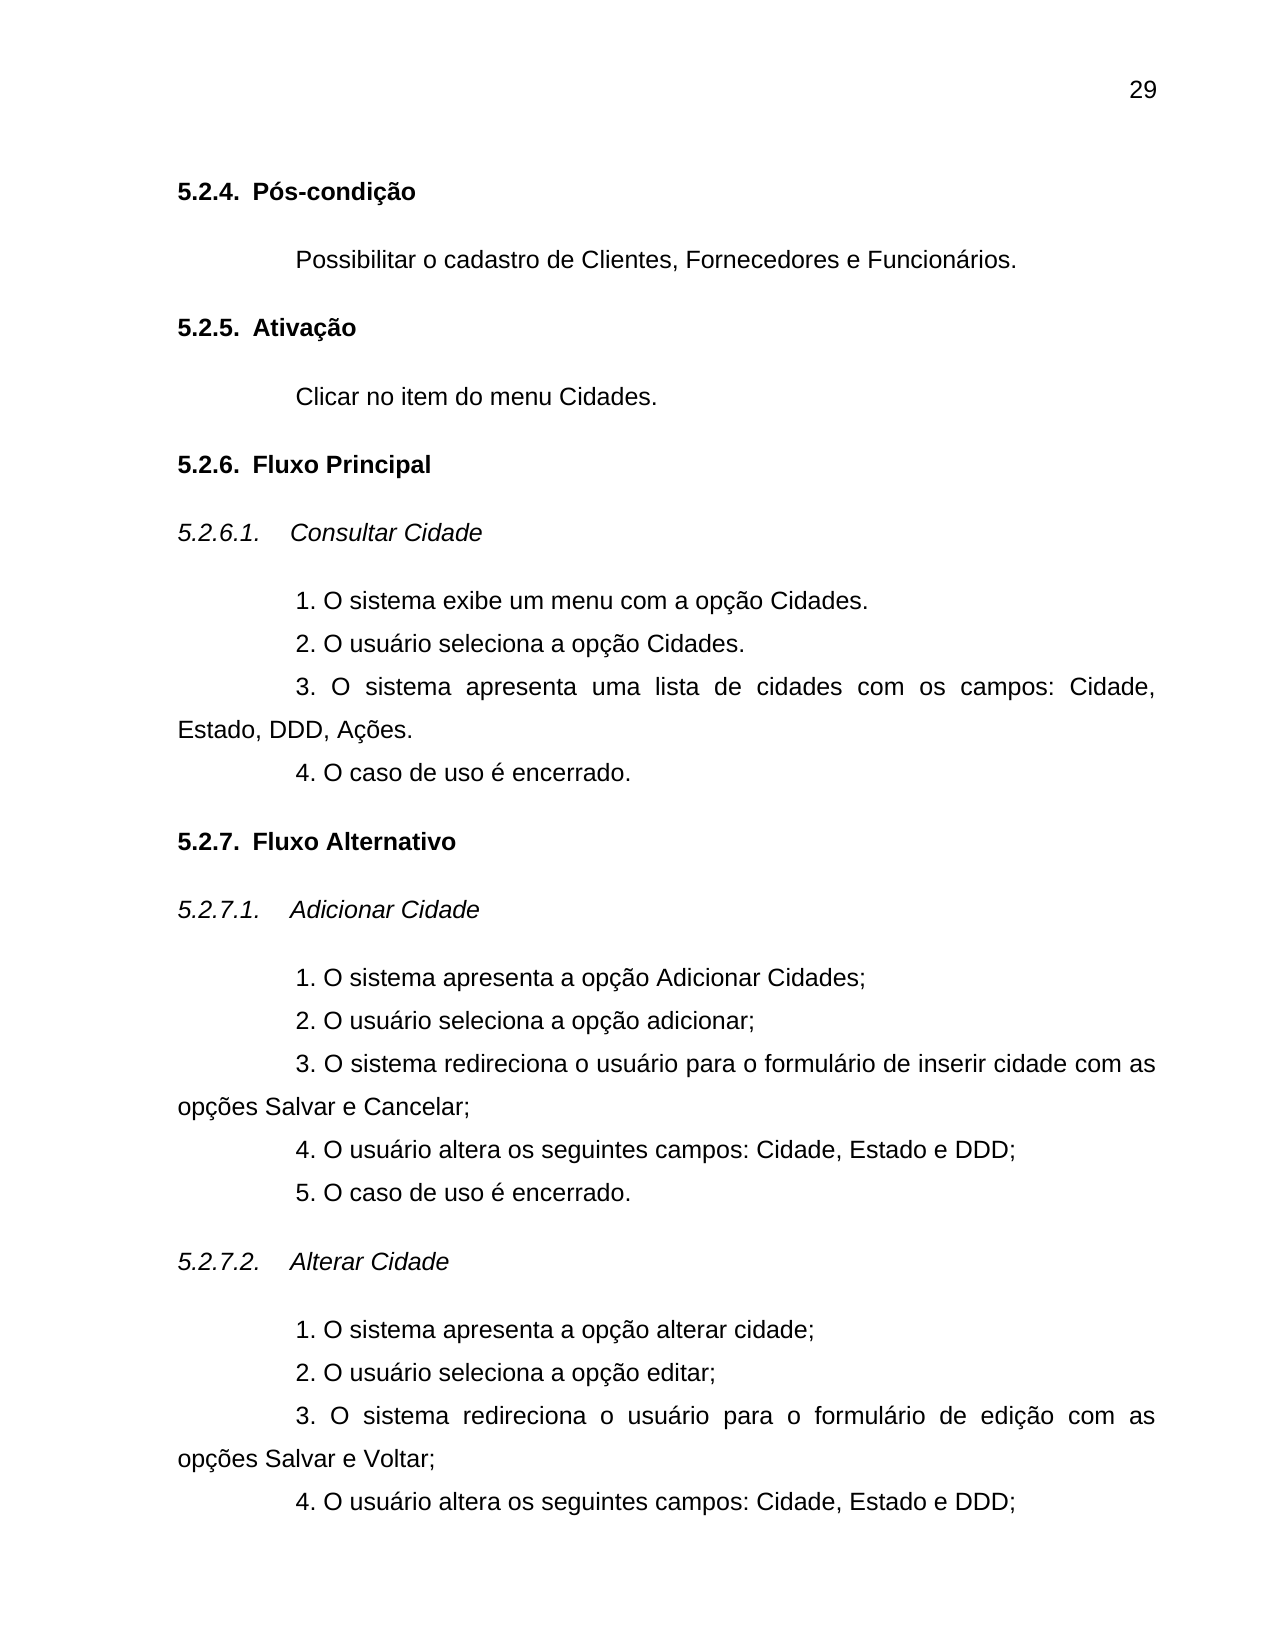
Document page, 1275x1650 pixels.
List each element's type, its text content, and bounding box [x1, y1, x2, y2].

subtitle Pós-condição [177, 177, 1157, 206]
text 3. O sistema redireciona o usuário para o formulário de inserir cidade com as opções Salvar e Cancelar; [177, 1049, 1157, 1121]
subtitle Ativação [177, 313, 1157, 342]
text 1. O sistema apresenta a opção Adicionar Cidades; [177, 963, 1157, 992]
text 1. O sistema exibe um menu com a opção Cidades. [177, 586, 1157, 615]
text 2. O usuário seleciona a opção editar; [177, 1358, 1157, 1387]
text 5. O caso de uso é encerrado. [177, 1178, 1157, 1207]
text 3. O sistema redireciona o usuário para o formulário de edição com as opções Salvar e Voltar; [177, 1401, 1157, 1473]
text 4. O caso de uso é encerrado. [177, 758, 1157, 787]
text 2. O usuário seleciona a opção adicionar; [177, 1006, 1157, 1035]
text 2. O usuário seleciona a opção Cidades. [177, 629, 1157, 658]
text Clicar no item do menu Cidades. [177, 382, 1157, 410]
list Adicionar Cidade [177, 895, 1157, 923]
text 1. O sistema apresenta a opção alterar cidade; [177, 1315, 1157, 1343]
text Possibilitar o cadastro de Clientes, Fornecedores e Funcionários. [177, 245, 1157, 274]
text 3. O sistema apresenta uma lista de cidades com os campos: Cidade, Estado, DDD, Ações. [177, 672, 1157, 744]
list Consultar Cidade [177, 518, 1157, 547]
subtitle Fluxo Alternativo [177, 827, 1157, 855]
text 4. O usuário altera os seguintes campos: Cidade, Estado e DDD; [177, 1487, 1157, 1516]
text 4. O usuário altera os seguintes campos: Cidade, Estado e DDD; [177, 1135, 1157, 1164]
list Alterar Cidade [177, 1247, 1157, 1275]
subtitle Fluxo Principal [177, 450, 1157, 478]
